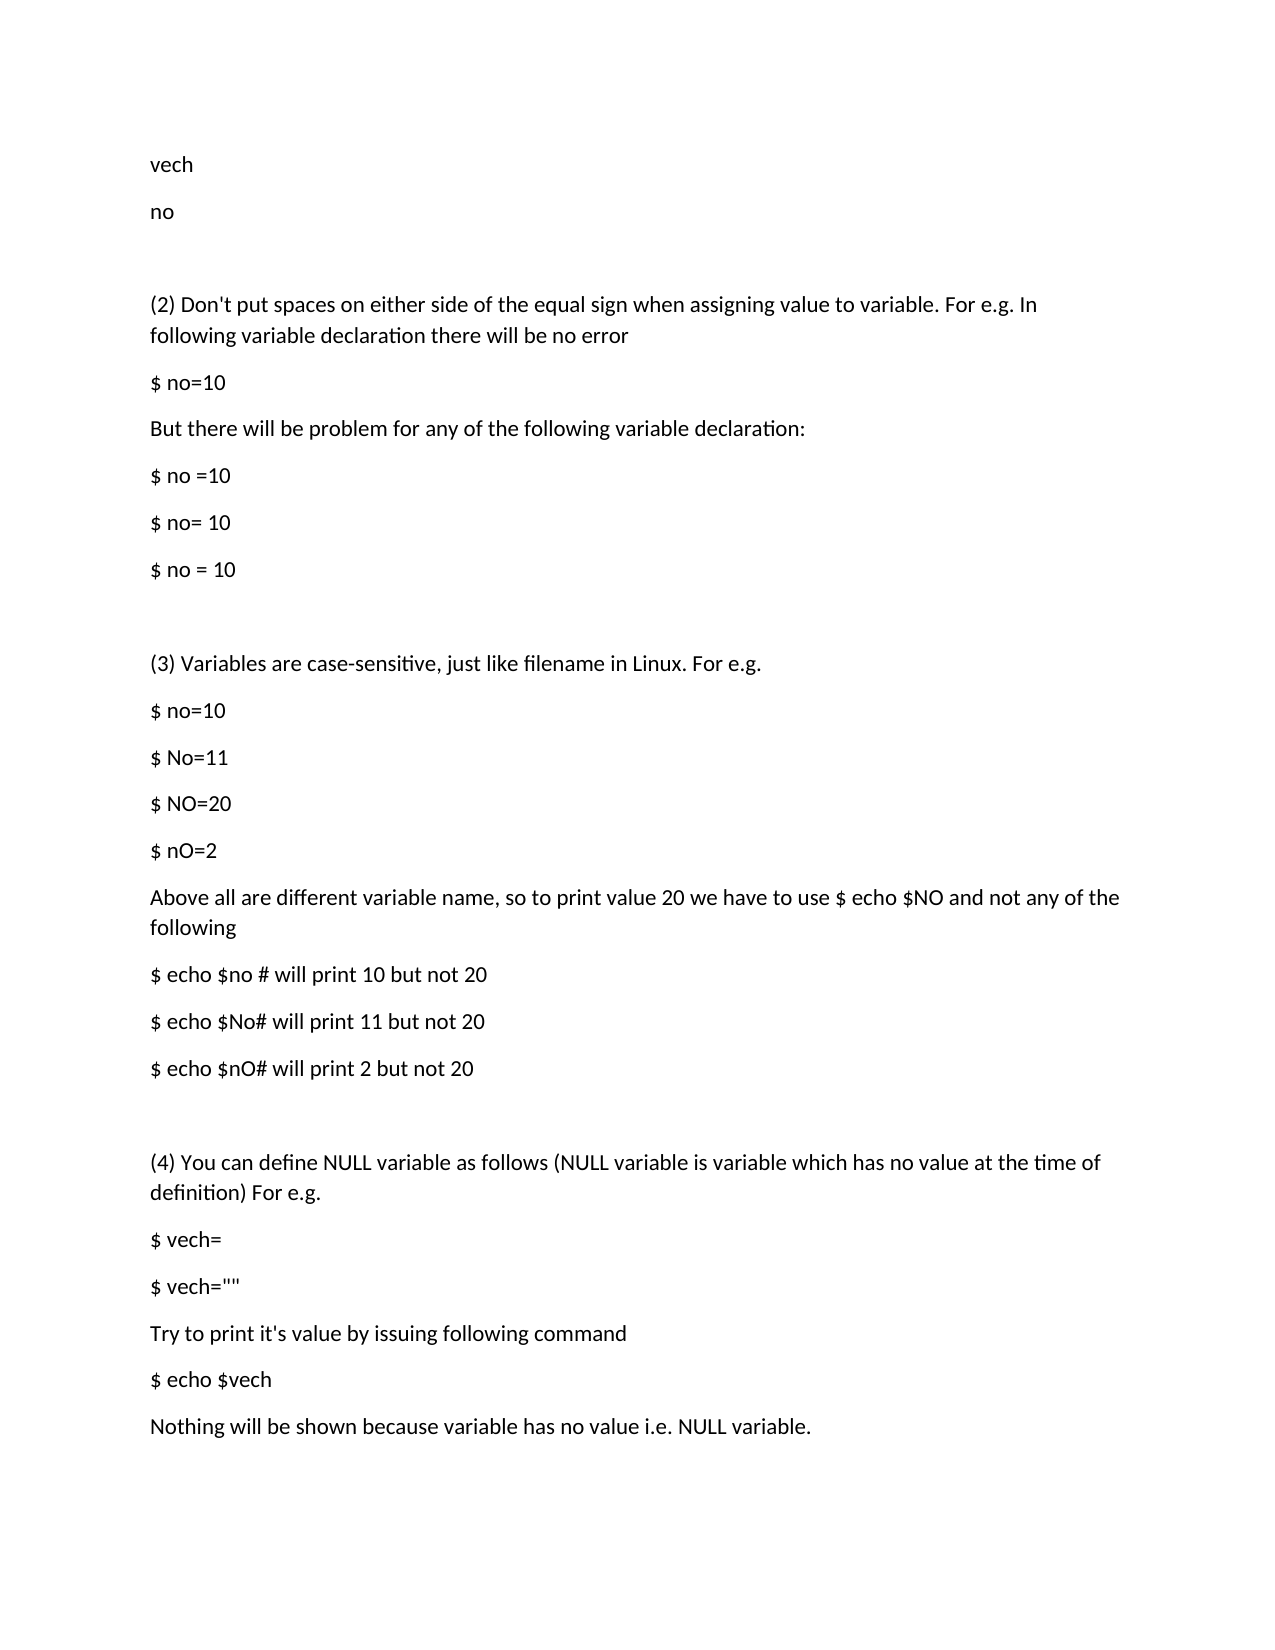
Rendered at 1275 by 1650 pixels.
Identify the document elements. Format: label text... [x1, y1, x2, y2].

text $ no=10 [150, 696, 1125, 724]
text Above all are different variable name, so to print value 20 we have to use $ echo $NO and not any of the following [150, 883, 1125, 942]
text $ No=11 [150, 743, 1125, 771]
text (4) You can define NULL variable as follows (NULL variable is variable which has no value at the time of definition) For e.g. [150, 1148, 1125, 1206]
text vech [150, 150, 1125, 178]
text $ echo $No# will print 11 but not 20 [150, 1007, 1125, 1035]
text $ echo $vech [150, 1366, 1125, 1394]
text $ no = 10 [150, 555, 1125, 583]
text $ vech="" [150, 1272, 1125, 1300]
text (2) Don't put spaces on either side of the equal sign when assigning value to variable. For e.g. In following variable declaration there will be no error [150, 291, 1125, 349]
text $ no=10 [150, 368, 1125, 396]
text $ nO=2 [150, 836, 1125, 864]
text Try to print it's value by issuing following command [150, 1319, 1125, 1347]
text no [150, 197, 1125, 225]
text But there will be problem for any of the following variable declaration: [150, 414, 1125, 443]
text $ no= 10 [150, 508, 1125, 536]
text Nothing will be shown because variable has no value i.e. NULL variable. [150, 1412, 1125, 1441]
text (3) Variables are case-sensitive, just like filename in Linux. For e.g. [150, 649, 1125, 677]
text $ NO=20 [150, 789, 1125, 818]
text $ echo $nO# will print 2 but not 20 [150, 1054, 1125, 1082]
text $ vech= [150, 1225, 1125, 1253]
text $ echo $no # will print 10 but not 20 [150, 960, 1125, 988]
text $ no =10 [150, 461, 1125, 489]
